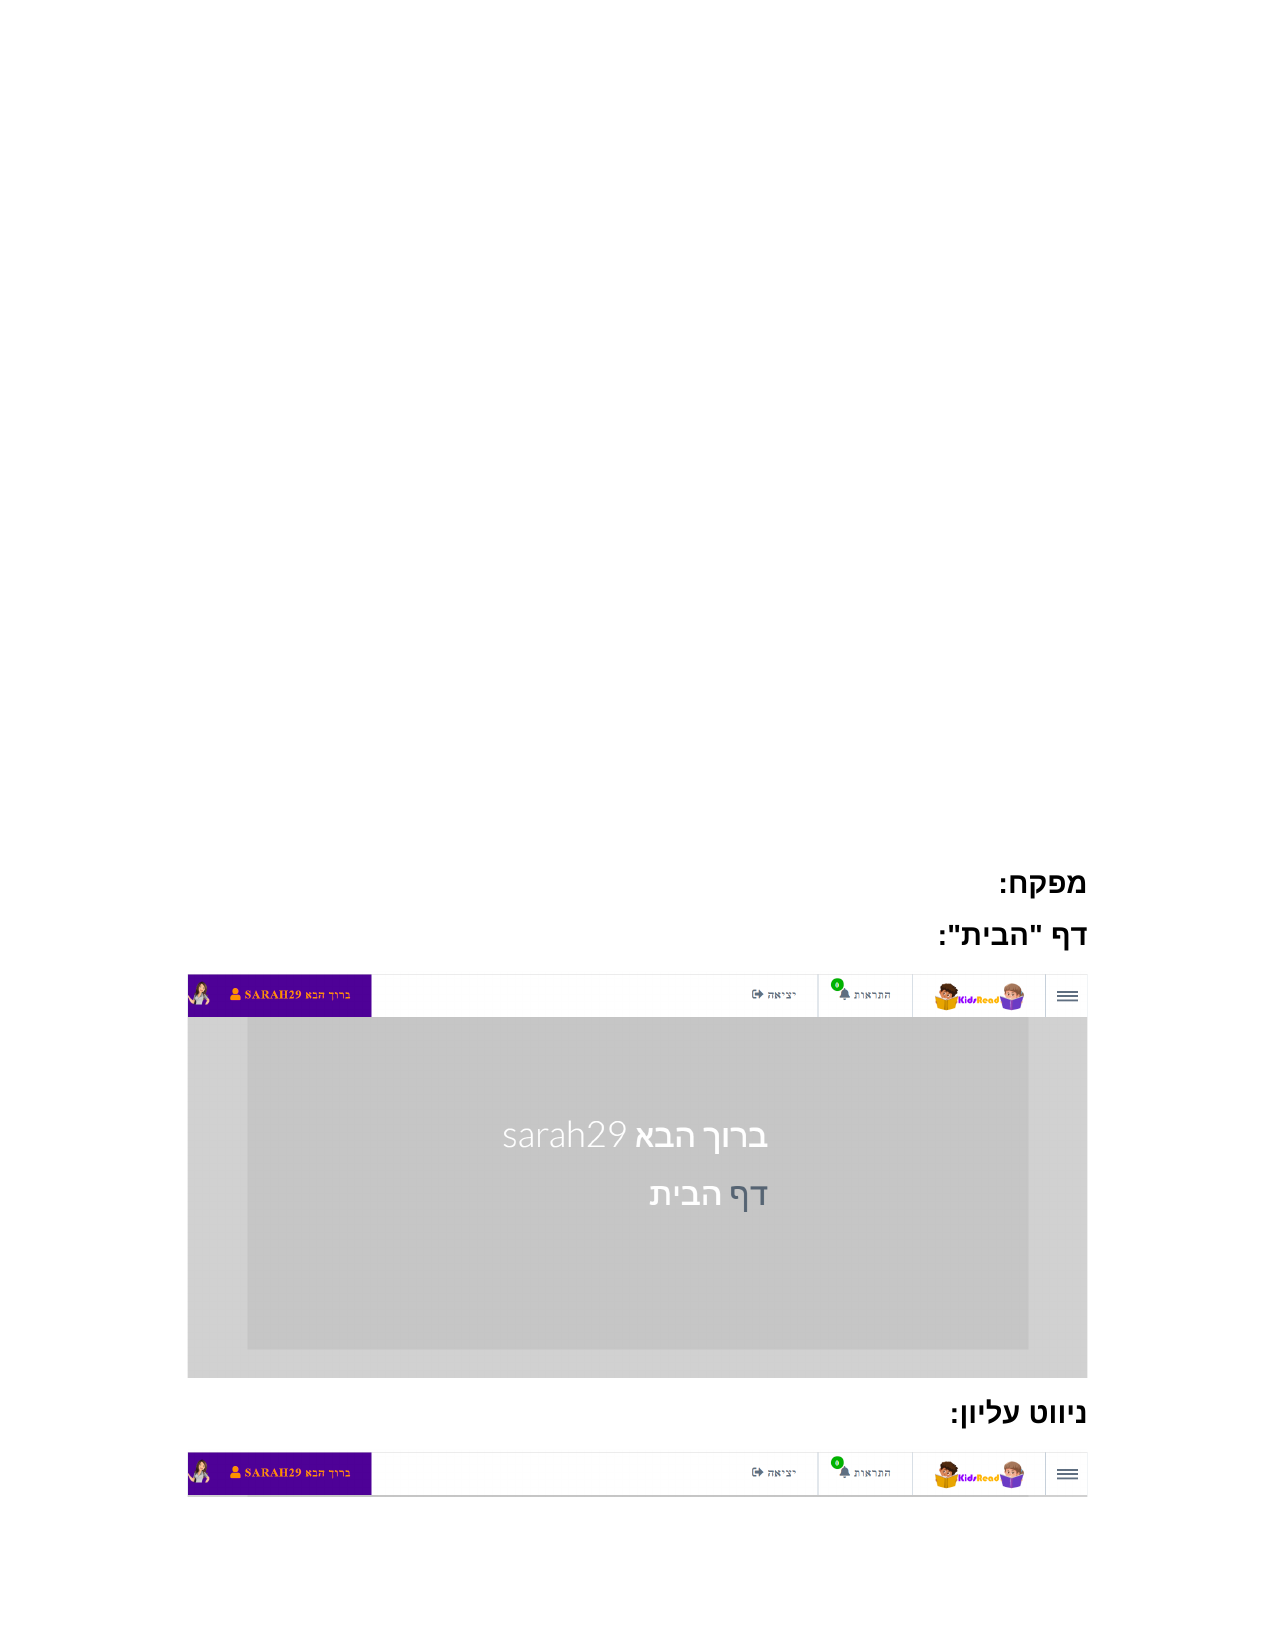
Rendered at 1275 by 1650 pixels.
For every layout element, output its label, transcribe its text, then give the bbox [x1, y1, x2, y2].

text ניווט עליון: [187, 1396, 1087, 1430]
picture [187, 971, 1088, 1378]
text דף "הבית": [187, 918, 1087, 952]
picture [187, 1449, 1088, 1497]
text מפקח: [187, 866, 1087, 899]
